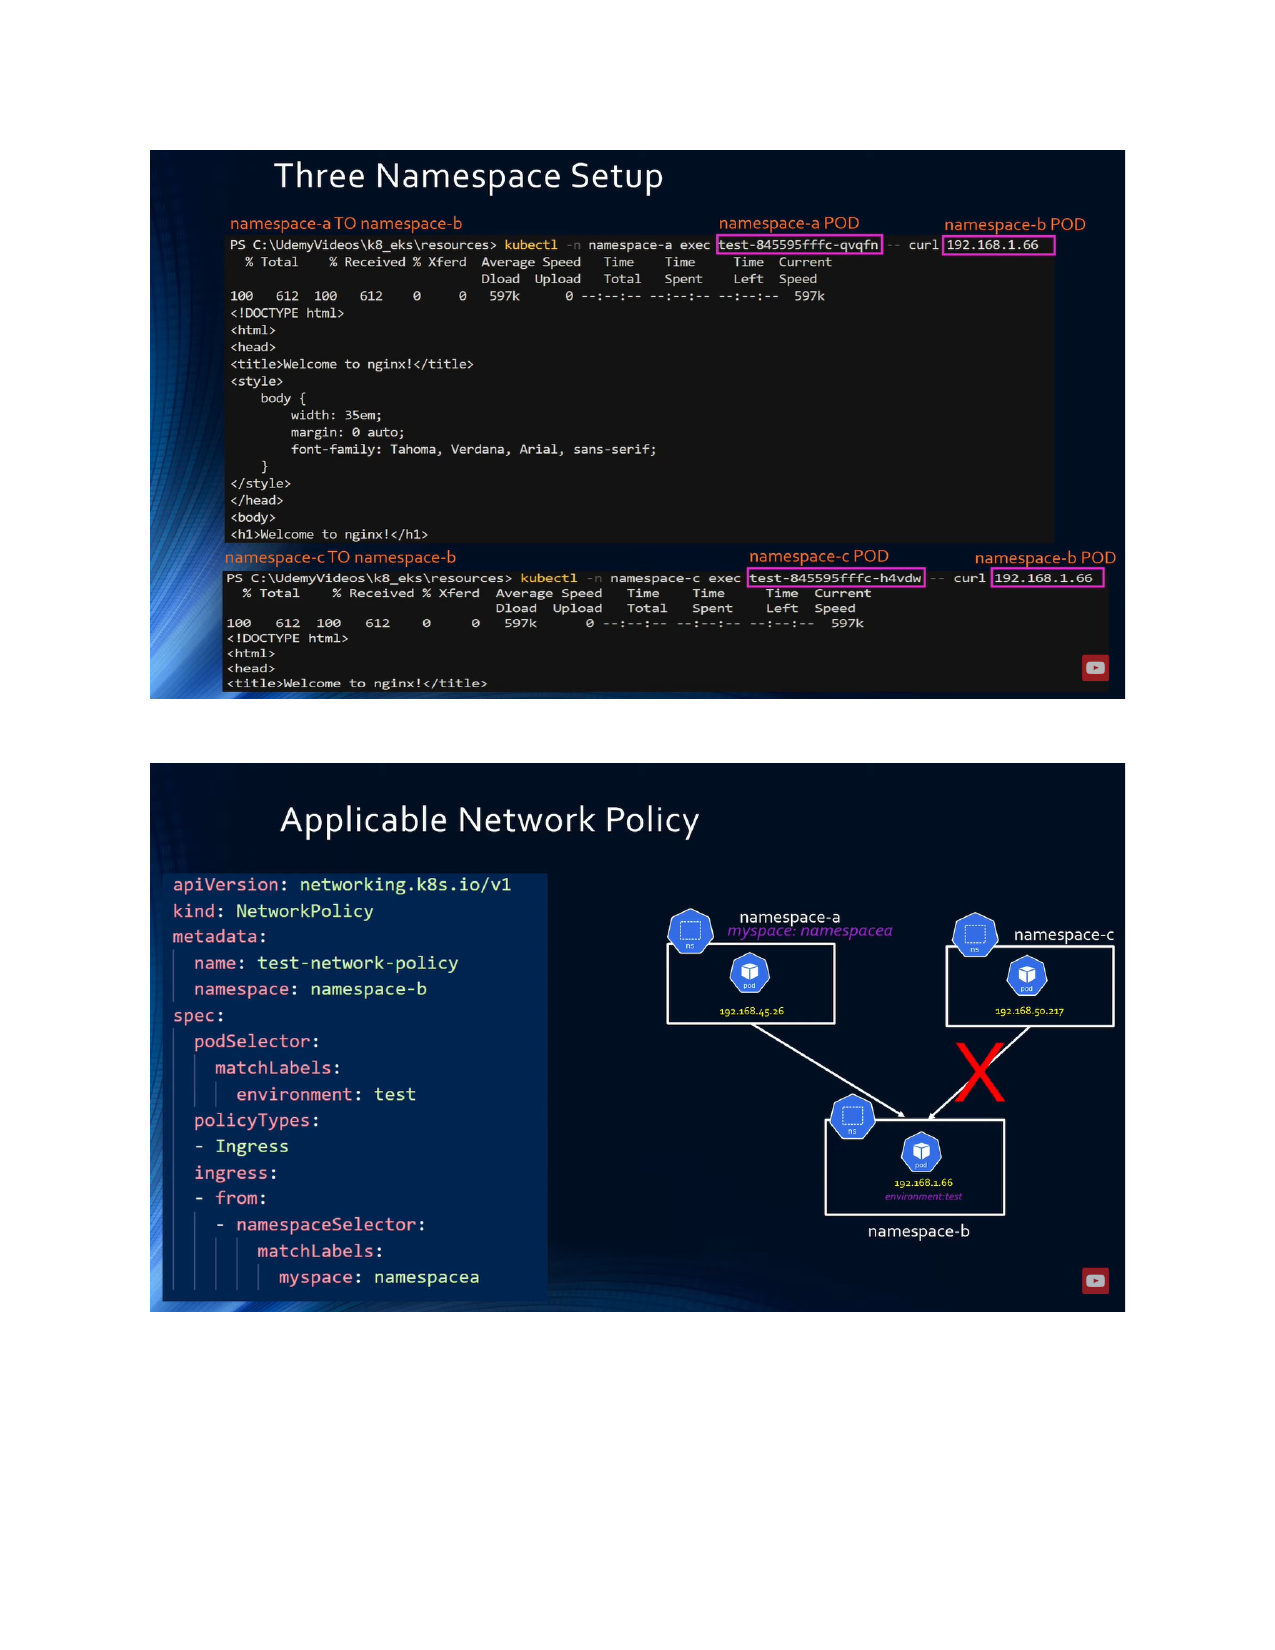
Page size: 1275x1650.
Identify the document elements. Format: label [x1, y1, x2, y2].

picture [150, 150, 1125, 699]
picture [150, 763, 1125, 1312]
